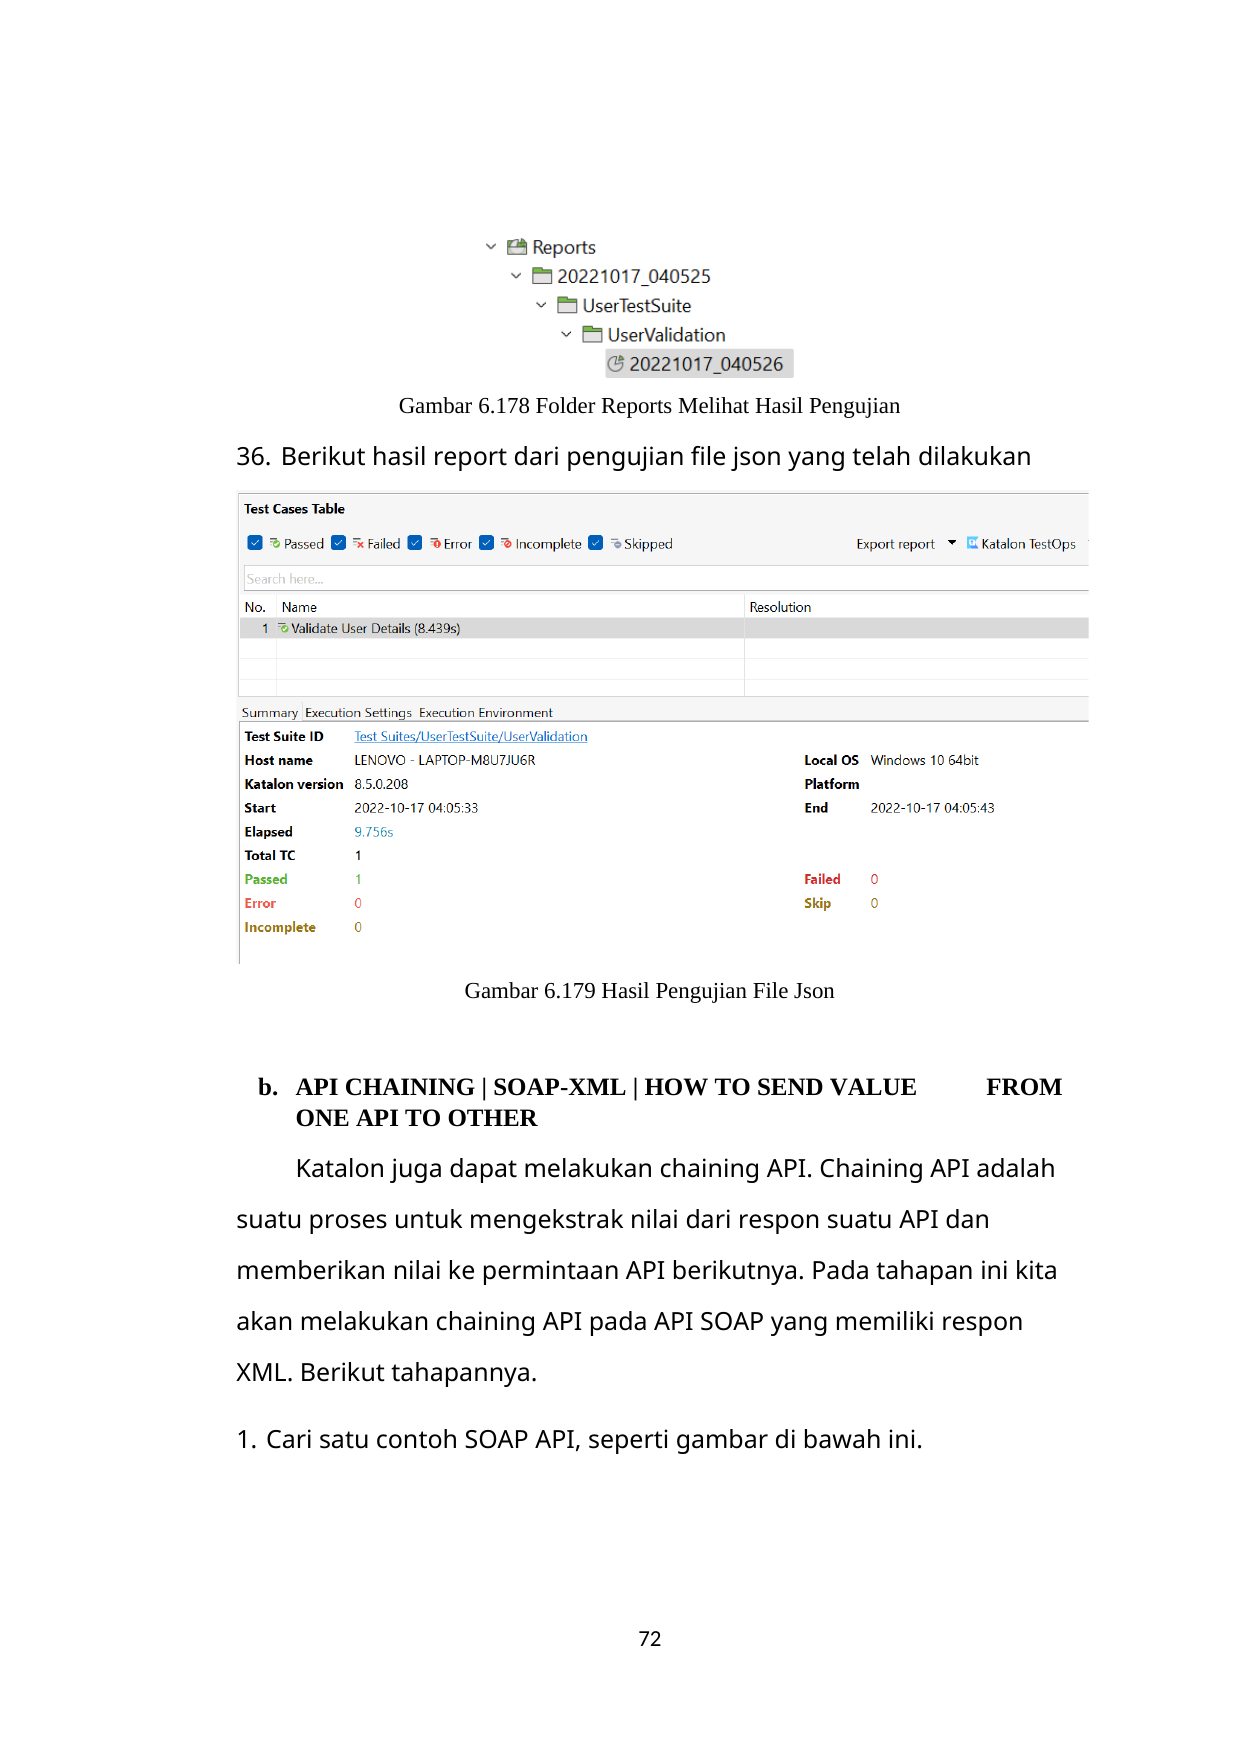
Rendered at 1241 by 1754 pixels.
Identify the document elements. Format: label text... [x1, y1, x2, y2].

picture [236, 490, 1089, 964]
list Berikut hasil report dari pengujian file json yang telah dilakukan [236, 439, 1063, 473]
text Katalon juga dapat melakukan chaining API. Chaining API adalah suatu proses untuk mengekstrak nilai dari respon suatu API dan memberikan nilai ke permintaan API berikutnya. Pada tahapan ini kita akan melakukan chaining API pada API SOAP yang memiliki respon XML. Berikut tahapannya. [236, 1150, 1063, 1388]
list API CHAINING | SOAP-XML | HOW TO SEND VALUE FROM ONE API TO OTHER [258, 1072, 1063, 1131]
picture [479, 236, 820, 378]
list Cari satu contoh SOAP API, seperti gambar di bawah ini. [236, 1422, 1063, 1456]
